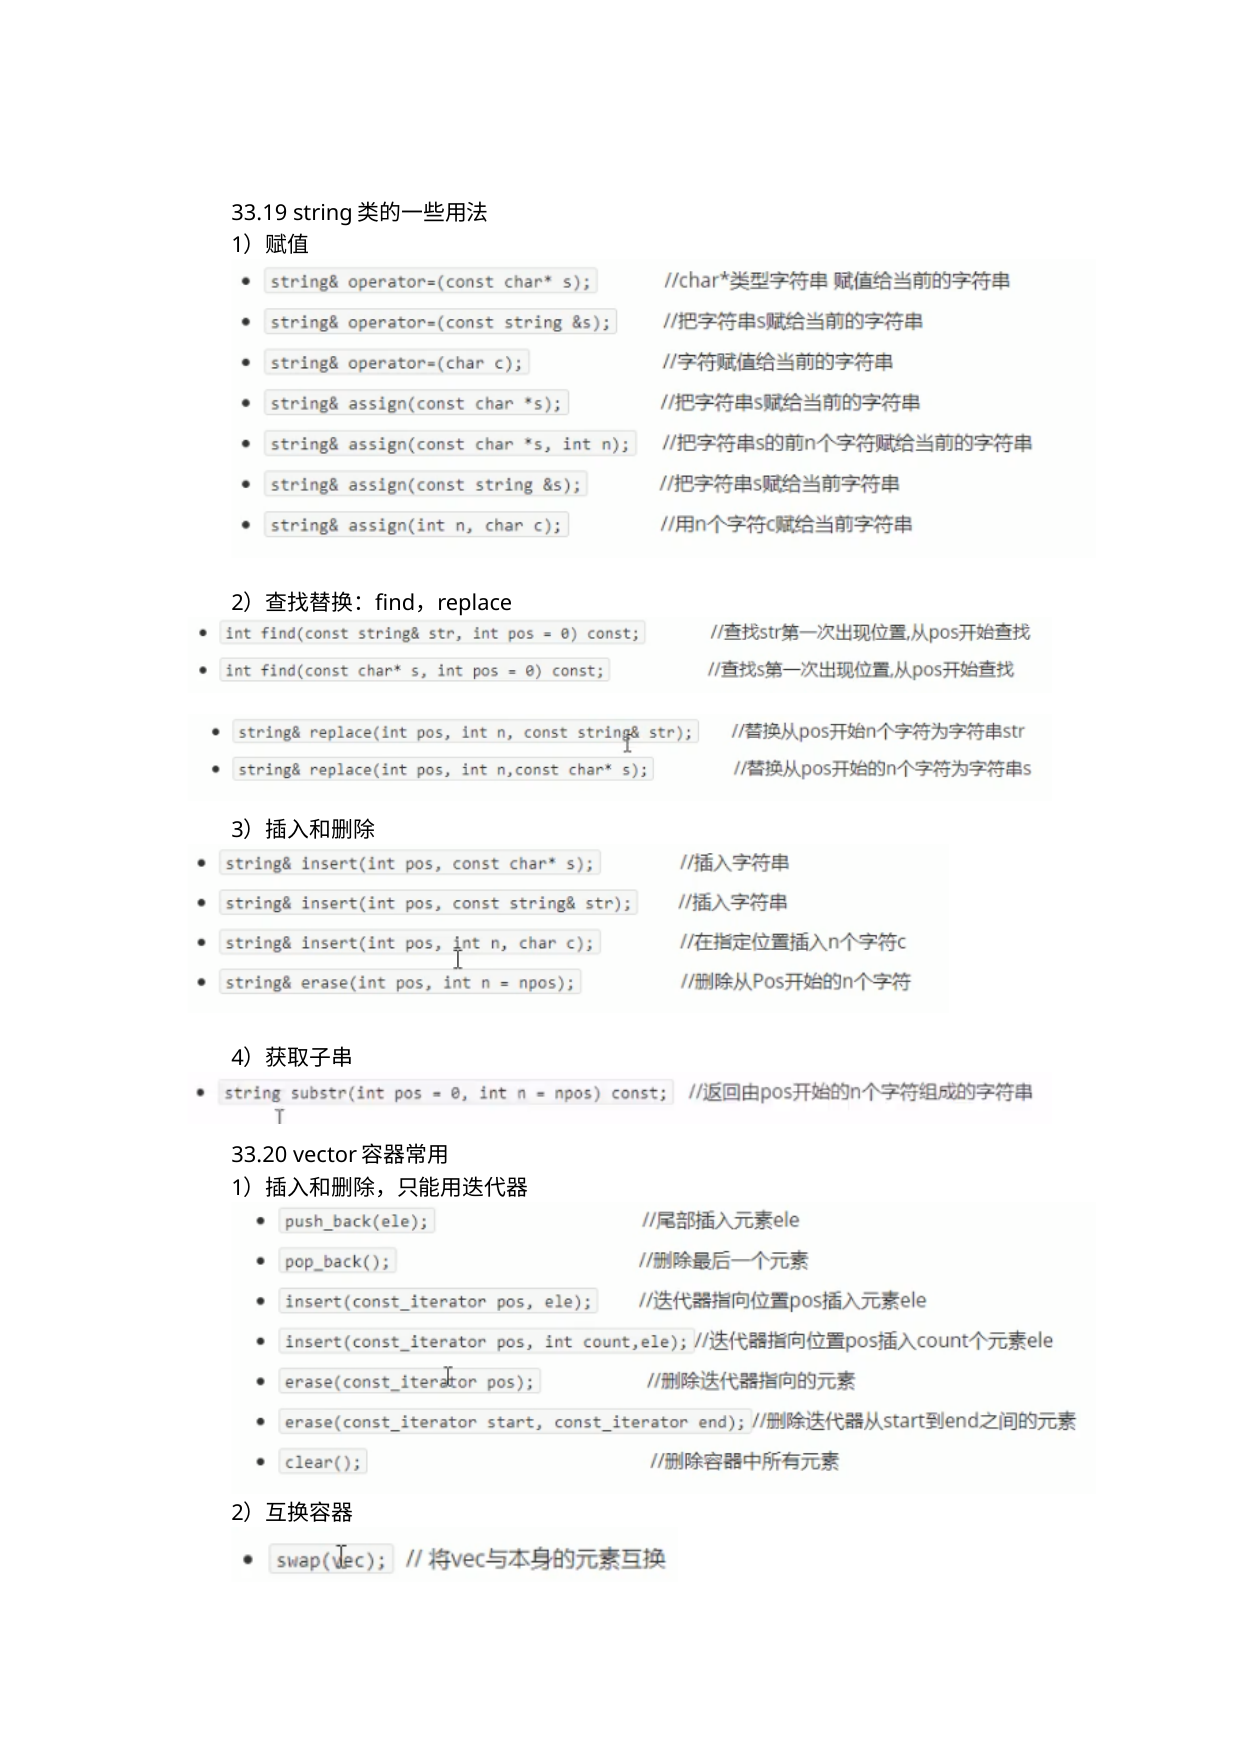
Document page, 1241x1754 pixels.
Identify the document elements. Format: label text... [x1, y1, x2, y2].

picture [187, 617, 1053, 693]
picture [187, 844, 949, 1013]
list 33.20 vector容器常用 [187, 1137, 1053, 1169]
picture [187, 1072, 1053, 1124]
picture [231, 1527, 679, 1582]
list 插入和删除 [187, 812, 1053, 844]
list 33.19 string类的一些用法 [187, 194, 1053, 227]
list 1）赋值 [187, 227, 1053, 259]
list 1）插入和删除，只能用迭代器 [187, 1169, 1053, 1202]
list 获取子串 [187, 1039, 1053, 1072]
picture [187, 714, 1052, 801]
picture [231, 1202, 1097, 1494]
list 2）互换容器 [187, 1494, 1053, 1527]
list 2）查找替换：find，replace [187, 584, 1053, 617]
picture [231, 259, 1097, 558]
